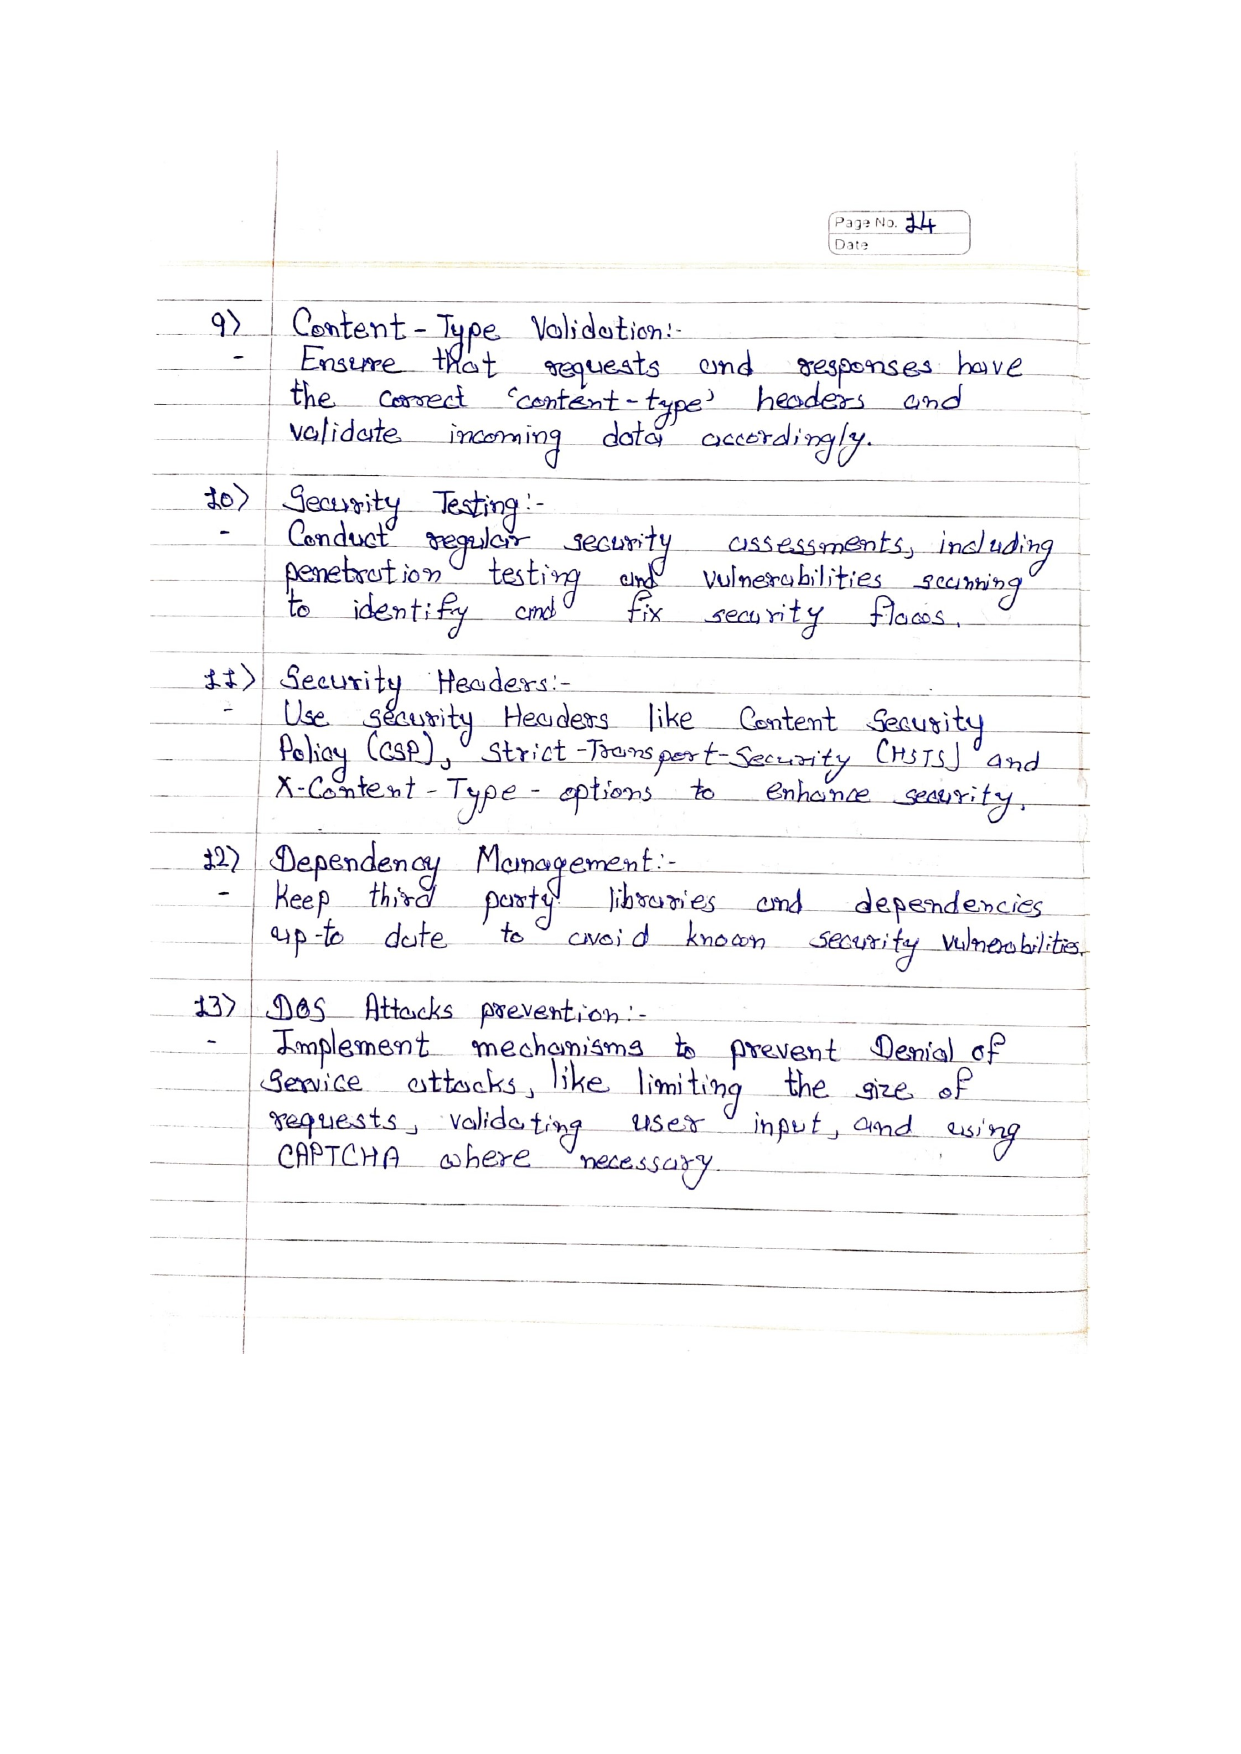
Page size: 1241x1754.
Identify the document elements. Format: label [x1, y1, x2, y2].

picture [150, 150, 1091, 1354]
